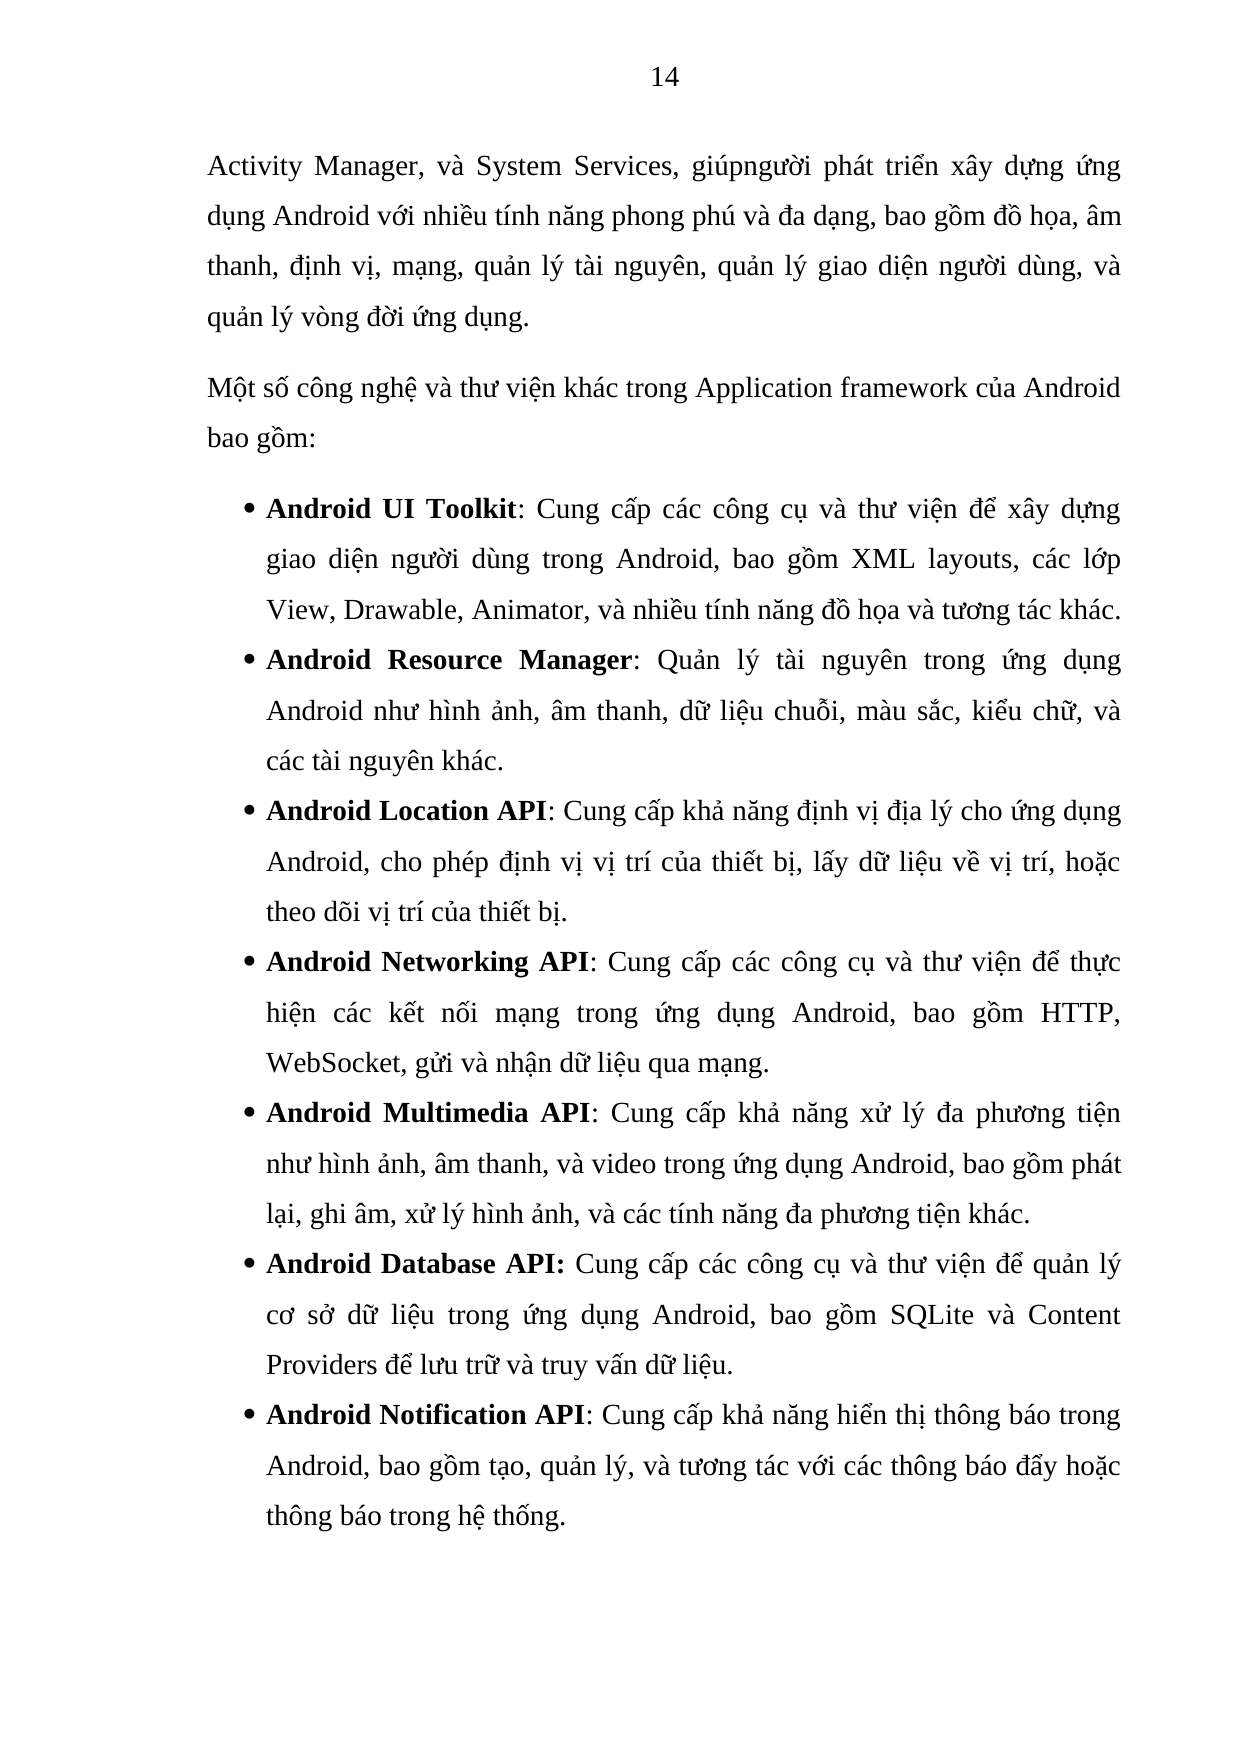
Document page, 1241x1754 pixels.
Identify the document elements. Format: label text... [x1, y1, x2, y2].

list Android Resource Manager: Quản lý tài nguyên trong ứng dụng Android như hình ảnh, âm thanh, dữ liệu chuỗi, màu sắc, kiểu chữ, và các tài nguyên khác. [244, 642, 1122, 777]
list Android Networking API: Cung cấp các công cụ và thư viện để thực hiện các kết nối mạng trong ứng dụng Android, bao gồm HTTP, WebSocket, gửi và nhận dữ liệu qua mạng. [244, 944, 1122, 1079]
list Android UI Toolkit: Cung cấp các công cụ và thư viện để xây dựng giao diện người dùng trong Android, bao gồm XML layouts, các lớp View, Drawable, Animator, và nhiều tính năng đồ họa và tương tác khác. [244, 491, 1122, 626]
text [207, 148, 1122, 332]
list Android Location API: Cung cấp khả năng định vị địa lý cho ứng dụng Android, cho phép định vị vị trí của thiết bị, lấy dữ liệu về vị trí, hoặc theo dõi vị trí của thiết bị. [244, 793, 1122, 928]
list Android Database API: Cung cấp các công cụ và thư viện để quản lý cơ sở dữ liệu trong ứng dụng Android, bao gồm SQLite và Content Providers để lưu trữ và truy vấn dữ liệu. [244, 1246, 1122, 1381]
list Android Multimedia API: Cung cấp khả năng xử lý đa phương tiện như hình ảnh, âm thanh, và video trong ứng dụng Android, bao gồm phát lại, ghi âm, xử lý hình ảnh, và các tính năng đa phương tiện khác. [244, 1095, 1122, 1230]
list Android Notification API: Cung cấp khả năng hiển thị thông báo trong Android, bao gồm tạo, quản lý, và tương tác với các thông báo đẩy hoặc thông báo trong hệ thống. [244, 1397, 1122, 1532]
text Một số công nghệ và thư viện khác trong Application framework của Android bao gồm: [207, 370, 1122, 454]
